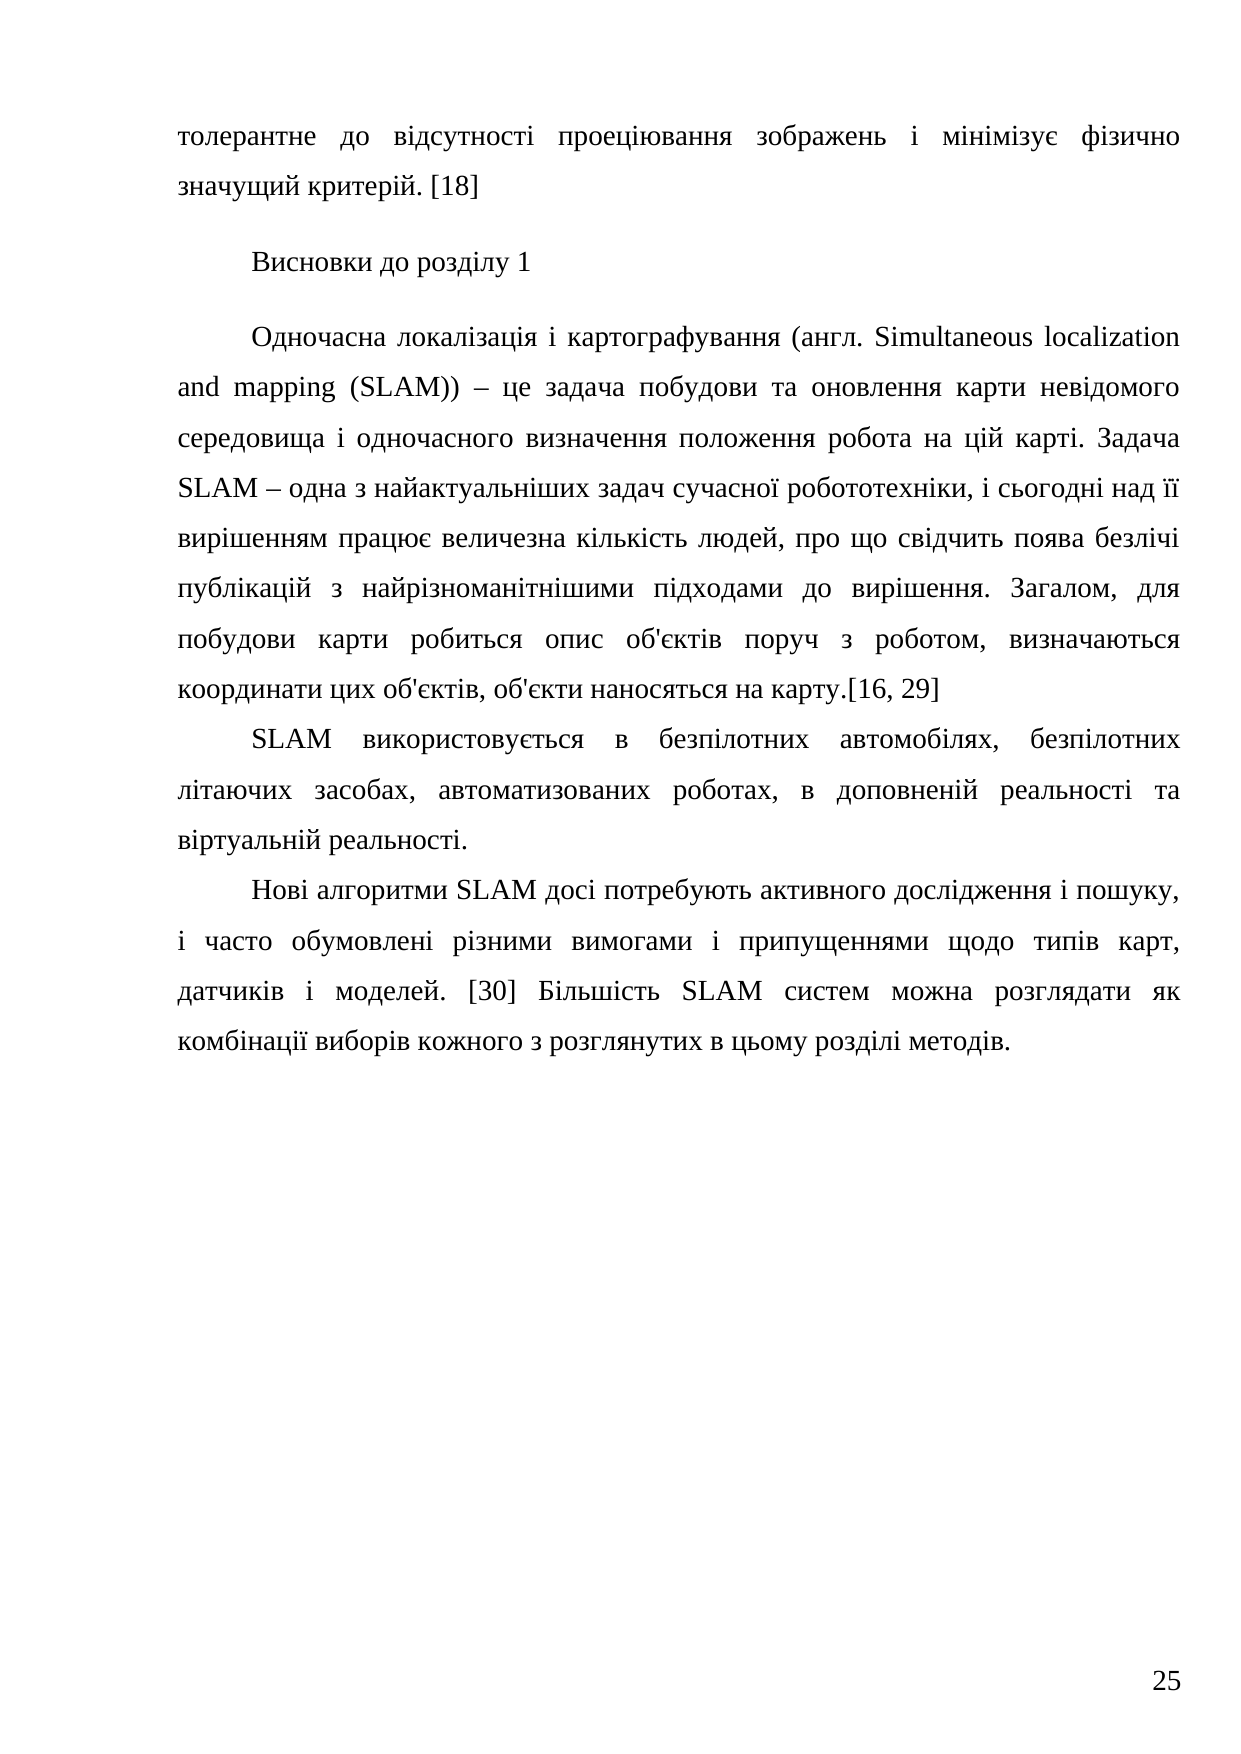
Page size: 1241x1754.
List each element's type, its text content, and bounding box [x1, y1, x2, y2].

text SLAM використовується в безпілотних автомобілях, безпілотних літаючих засобах, автоматизованих роботах, в доповненій реальності та віртуальній реальності. [177, 722, 1181, 856]
text Нові алгоритми SLAM досі потребують активного дослідження і пошуку, і часто обумовлені різними вимогами і припущеннями щодо типів карт, датчиків і моделей. [30] Більшість SLAM систем можна розглядати як комбінації виборів кожного з розглянутих в цьому розділі методів. [177, 872, 1181, 1057]
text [177, 118, 1181, 202]
subtitle Висновки до розділу 1 [177, 244, 1181, 277]
text Одночасна локалізація і картографування (англ. Simultaneous localization and mapping (SLAM)) – це задача побудови та оновлення карти невідомого середовища і одночасного визначення положення робота на цій карті. Задача SLAM – одна з найактуальніших задач сучасної робототехніки, і сьогодні над її вирішенням працює величезна кількість людей, про що свідчить поява безлічі публікацій з найрізноманітнішими підходами до вирішення. Загалом, для побудови карти робиться опис об'єктів поруч з роботом, визначаються координати цих об'єктів, об'єкти наносяться на карту.[16, 29] [177, 319, 1181, 705]
